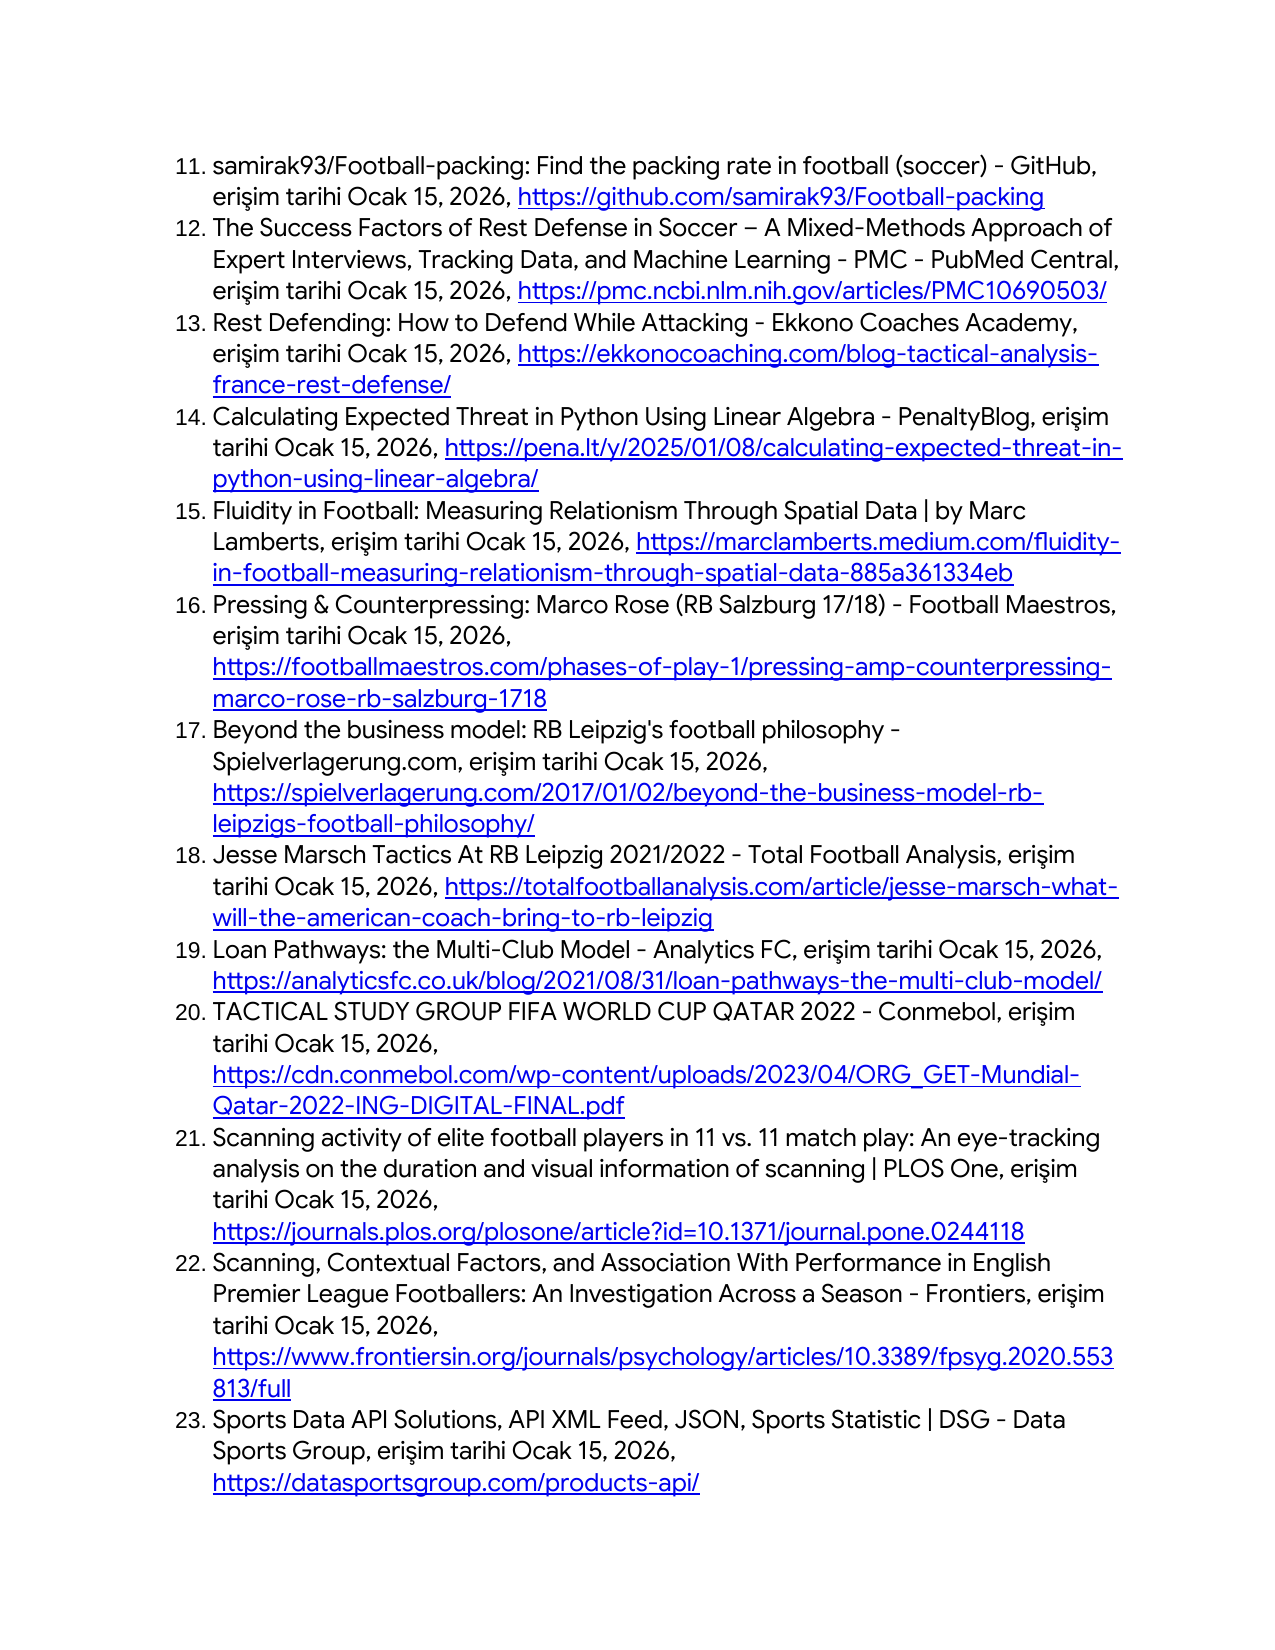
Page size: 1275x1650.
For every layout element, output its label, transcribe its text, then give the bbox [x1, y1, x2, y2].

list Jesse Marsch Tactics At RB Leipzig 2021/2022 - Total Football Analysis, erişim tarihi Ocak 15, 2026, https://totalfootballanalysis.com/article/jesse-marsch-what-will-the-american-coach-bring-to-rb-leipzig [175, 840, 1125, 934]
list Sports Data API Solutions, API XML Feed, JSON, Sports Statistic | DSG - Data Sports Group, erişim tarihi Ocak 15, 2026, https://datasportsgroup.com/products-api/ [175, 1404, 1125, 1498]
list Scanning, Contextual Factors, and Association With Performance in English Premier League Footballers: An Investigation Across a Season - Frontiers, erişim tarihi Ocak 15, 2026, https://www.frontiersin.org/journals/psychology/articles/10.3389/fpsyg.2020.553813/full [175, 1247, 1125, 1404]
list Beyond the business model: RB Leipzig's football philosophy - Spielverlagerung.com, erişim tarihi Ocak 15, 2026, https://spielverlagerung.com/2017/01/02/beyond-the-business-model-rb-leipzigs-football-philosophy/ [175, 714, 1125, 840]
list Calculating Expected Threat in Python Using Linear Algebra - PenaltyBlog, erişim tarihi Ocak 15, 2026, https://pena.lt/y/2025/01/08/calculating-expected-threat-in-python-using-linear-algebra/ [175, 401, 1125, 495]
list The Success Factors of Rest Defense in Soccer – A Mixed-Methods Approach of Expert Interviews, Tracking Data, and Machine Learning - PMC - PubMed Central, erişim tarihi Ocak 15, 2026, https://pmc.ncbi.nlm.nih.gov/articles/PMC10690503/ [175, 213, 1125, 307]
list Fluidity in Football: Measuring Relationism Through Spatial Data | by Marc Lamberts, erişim tarihi Ocak 15, 2026, https://marclamberts.medium.com/fluidity-in-football-measuring-relationism-through-spatial-data-885a361334eb [175, 495, 1125, 589]
list TACTICAL STUDY GROUP FIFA WORLD CUP QATAR 2022 - Conmebol, erişim tarihi Ocak 15, 2026, https://cdn.conmebol.com/wp-content/uploads/2023/04/ORG_GET-Mundial-Qatar-2022-ING-DIGITAL-FINAL.pdf [175, 997, 1125, 1122]
list samirak93/Football-packing: Find the packing rate in football (soccer) - GitHub, erişim tarihi Ocak 15, 2026, https://github.com/samirak93/Football-packing [175, 150, 1125, 213]
list Loan Pathways: the Multi-Club Model - Analytics FC, erişim tarihi Ocak 15, 2026, https://analyticsfc.co.uk/blog/2021/08/31/loan-pathways-the-multi-club-model/ [175, 934, 1125, 997]
list Rest Defending: How to Defend While Attacking - Ekkono Coaches Academy, erişim tarihi Ocak 15, 2026, https://ekkonocoaching.com/blog-tactical-analysis-france-rest-defense/ [175, 307, 1125, 401]
list Pressing & Counterpressing: Marco Rose (RB Salzburg 17/18) - Football Maestros, erişim tarihi Ocak 15, 2026, https://footballmaestros.com/phases-of-play-1/pressing-amp-counterpressing-marco-rose-rb-salzburg-1718 [175, 589, 1125, 714]
list Scanning activity of elite football players in 11 vs. 11 match play: An eye-tracking analysis on the duration and visual information of scanning | PLOS One, erişim tarihi Ocak 15, 2026, https://journals.plos.org/plosone/article?id=10.1371/journal.pone.0244118 [175, 1122, 1125, 1247]
